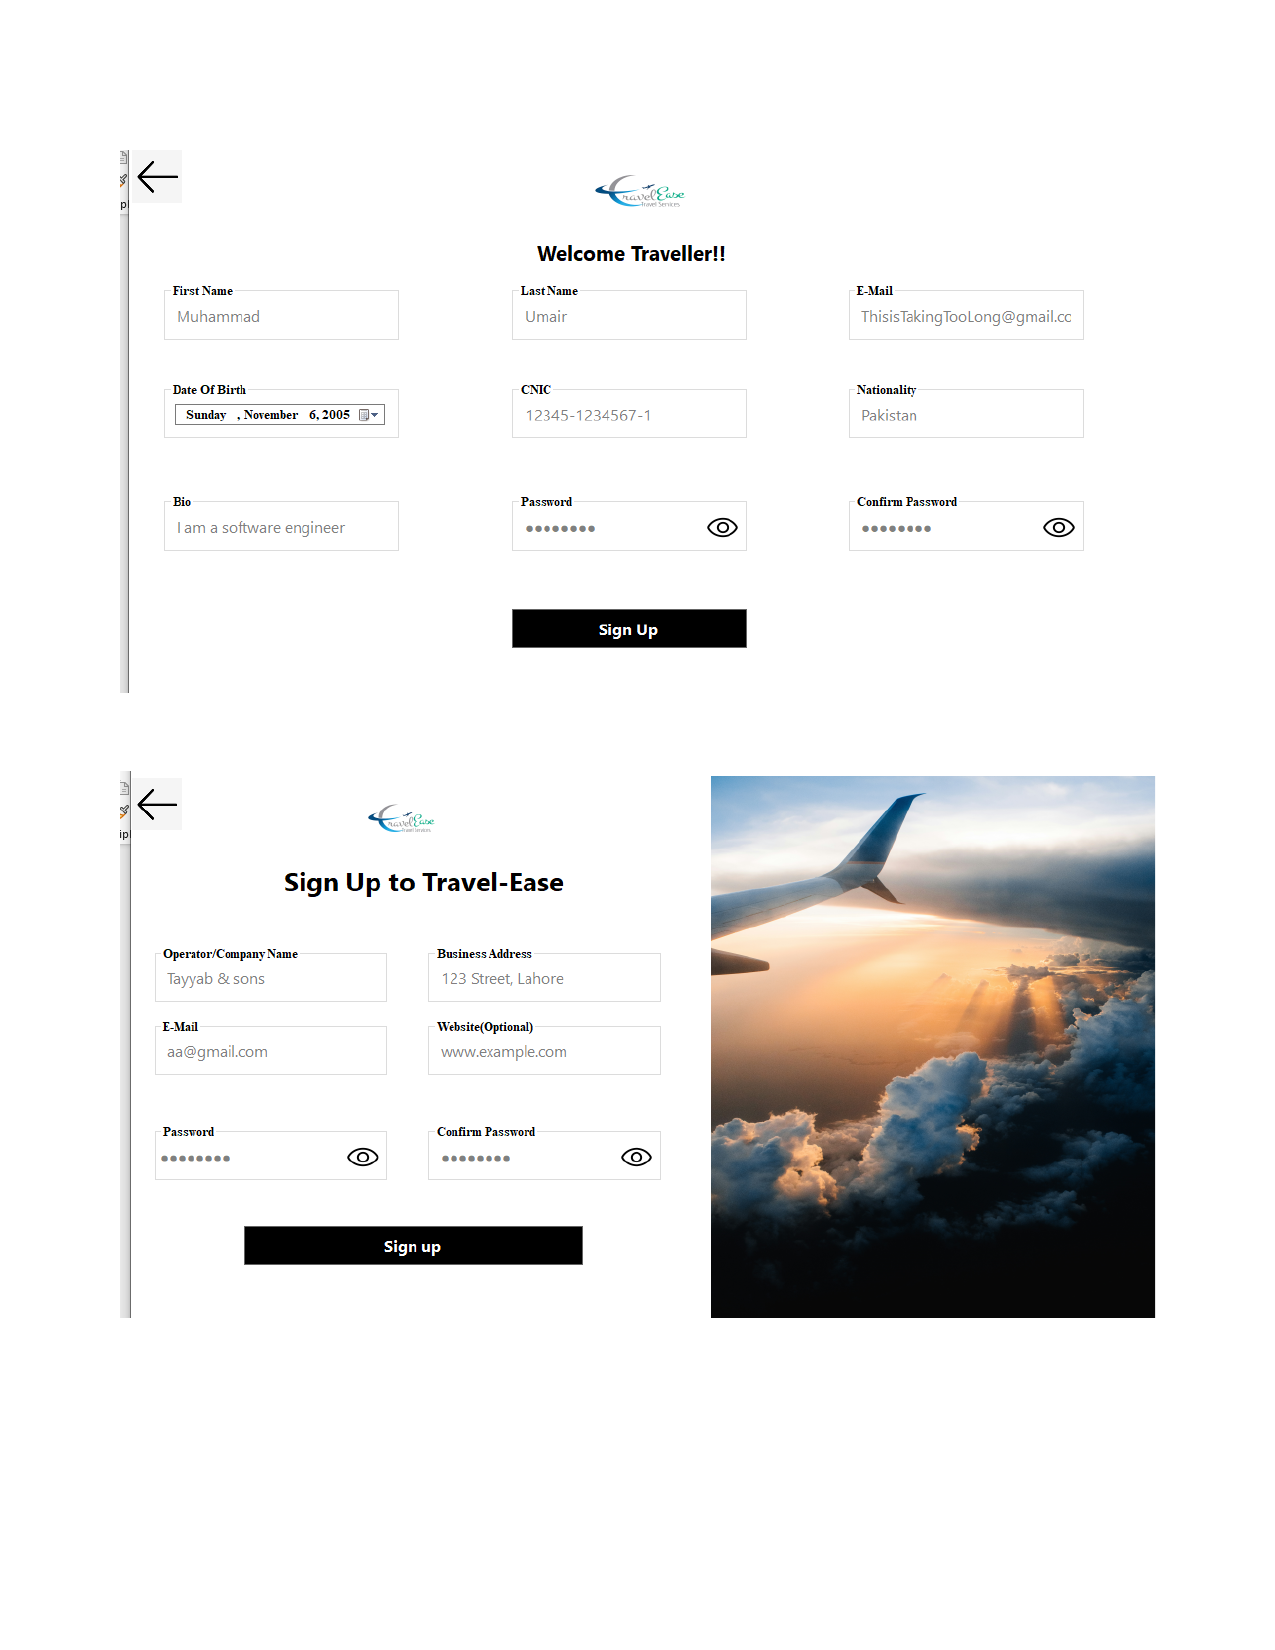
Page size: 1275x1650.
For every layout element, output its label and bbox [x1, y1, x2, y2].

picture [120, 150, 1155, 693]
picture [120, 771, 1155, 1318]
